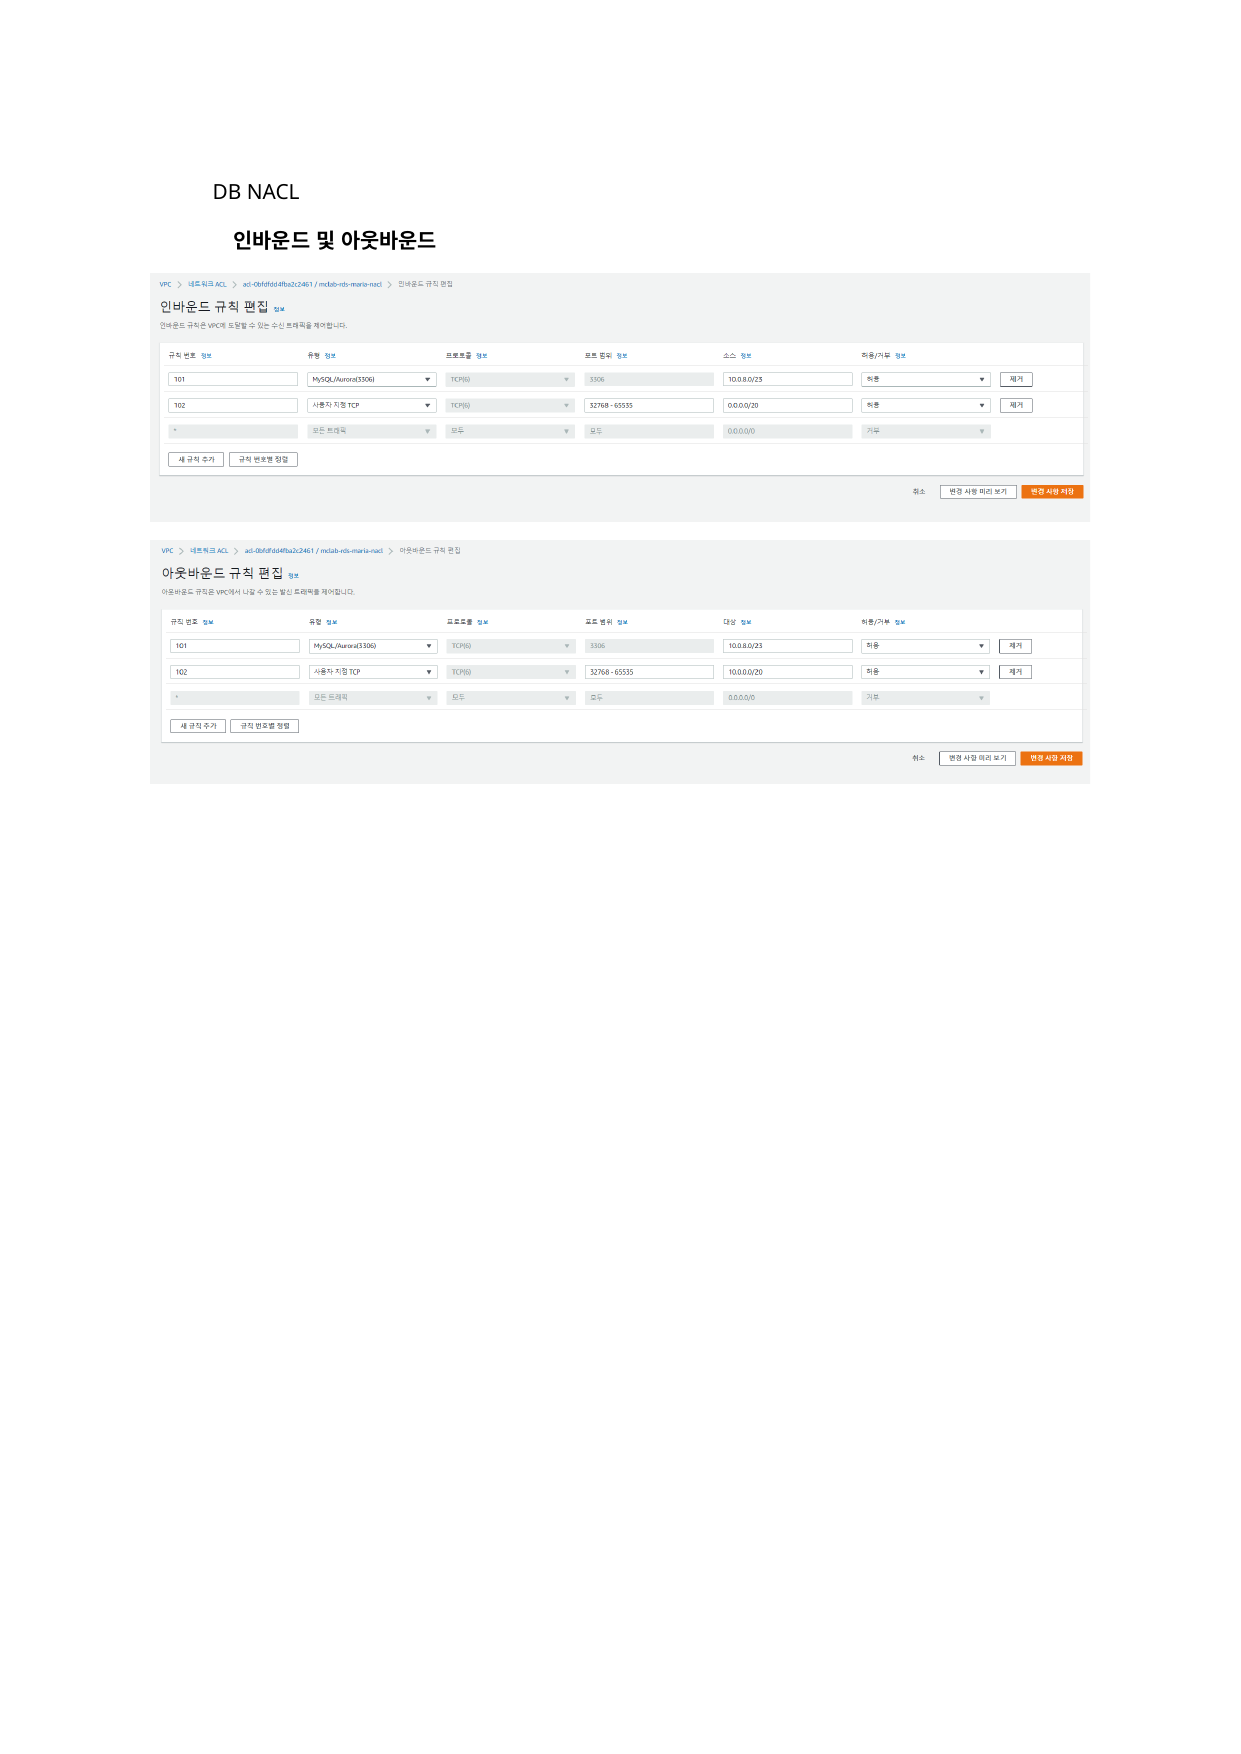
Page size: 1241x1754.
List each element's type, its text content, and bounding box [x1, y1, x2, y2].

subtitle DB NACL [212, 177, 1090, 206]
subtitle 인바운드 및 아웃바운드 [233, 224, 1090, 255]
picture [150, 540, 1091, 784]
picture [150, 273, 1091, 522]
